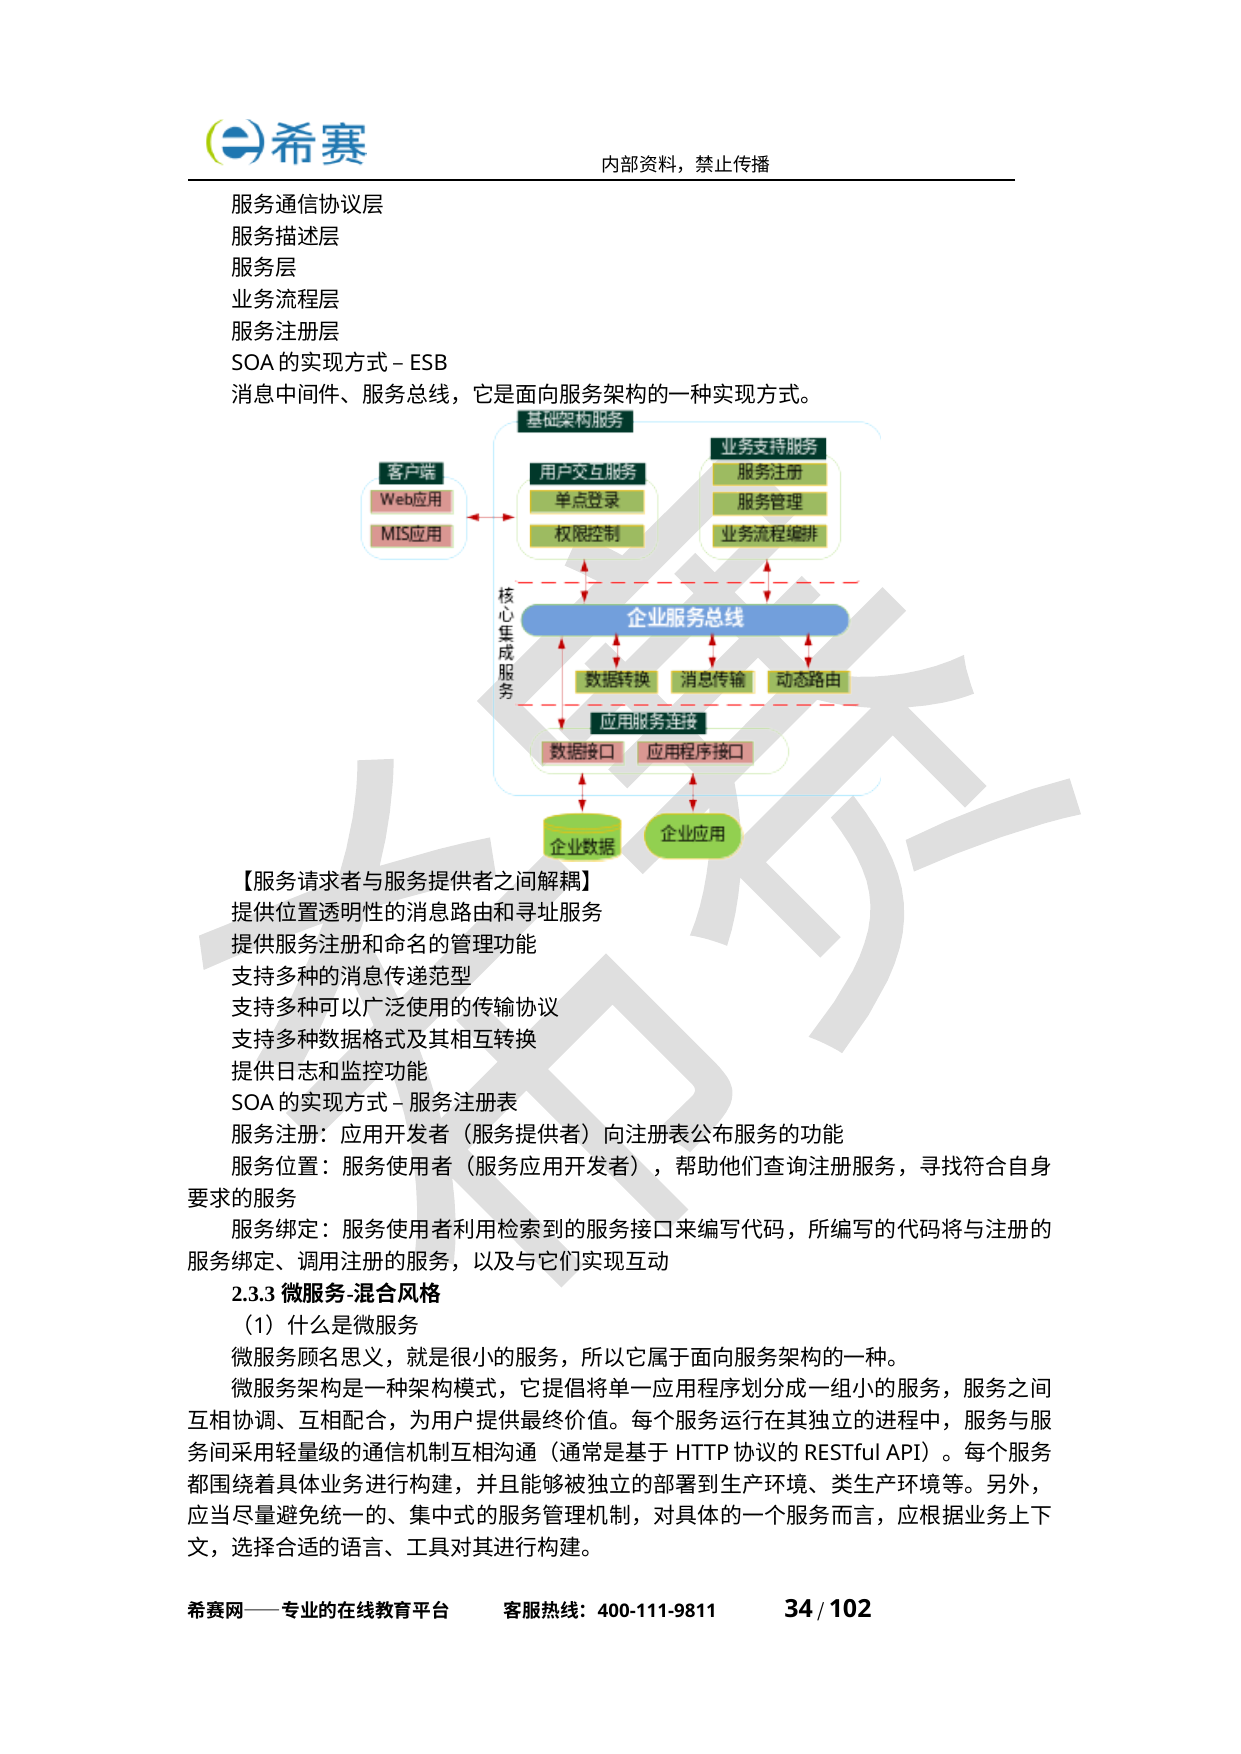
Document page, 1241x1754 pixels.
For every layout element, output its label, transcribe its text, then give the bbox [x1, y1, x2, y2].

text 服务注册：应用开发者（服务提供者）向注册表公布服务的功能 [187, 1117, 1053, 1149]
text 【服务请求者与服务提供者之间解耦】 [187, 864, 1053, 895]
subtitle 2.3.3 微服务-混合风格 [187, 1276, 1053, 1308]
text SOA的实现方式 – ESB [187, 345, 1053, 377]
text 支持多种数据格式及其相互转换 [187, 1022, 1053, 1054]
text 支持多种的消息传递范型 [187, 959, 1053, 990]
text 提供服务注册和命名的管理功能 [187, 927, 1053, 959]
text 提供位置透明性的消息路由和寻址服务 [187, 895, 1053, 927]
text 服务层 [187, 250, 1053, 282]
text 服务注册层 [187, 314, 1053, 345]
text 消息中间件、服务总线，它是面向服务架构的一种实现方式。 [187, 377, 1053, 409]
text 服务通信协议层 [187, 187, 1053, 219]
text 服务绑定：服务使用者利用检索到的服务接口来编写代码，所编写的代码将与注册的服务绑定、调用注册的服务，以及与它们实现互动 [187, 1212, 1053, 1276]
text （1）什么是微服务 [187, 1308, 1053, 1340]
text 微服务顾名思义，就是很小的服务，所以它属于面向服务架构的一种。 [187, 1340, 1053, 1371]
text 服务位置：服务使用者（服务应用开发者），帮助他们查询注册服务，寻找符合自身要求的服务 [187, 1149, 1053, 1212]
text SOA的实现方式 – 服务注册表 [187, 1085, 1053, 1117]
text 提供日志和监控功能 [187, 1054, 1053, 1085]
text 微服务架构是一种架构模式，它提倡将单一应用程序划分成一组小的服务，服务之间互相协调、互相配合，为用户提供最终价值。每个服务运行在其独立的进程中，服务与服务间采用轻量级的通信机制互相沟通（通常是基于HTTP协议的RESTful API）。每个服务都围绕着具体业务进行构建，并且能够被独立的部署到生产环境、类生产环境等。另外，应当尽量避免统一的、集中式的服务管理机制，对具体的一个服务而言，应根据业务上下文，选择合适的语言、工具对其进行构建。 [187, 1371, 1053, 1562]
text 业务流程层 [187, 282, 1053, 314]
text 支持多种可以广泛使用的传输协议 [187, 990, 1053, 1022]
picture [206, 114, 368, 172]
text 服务描述层 [187, 219, 1053, 250]
